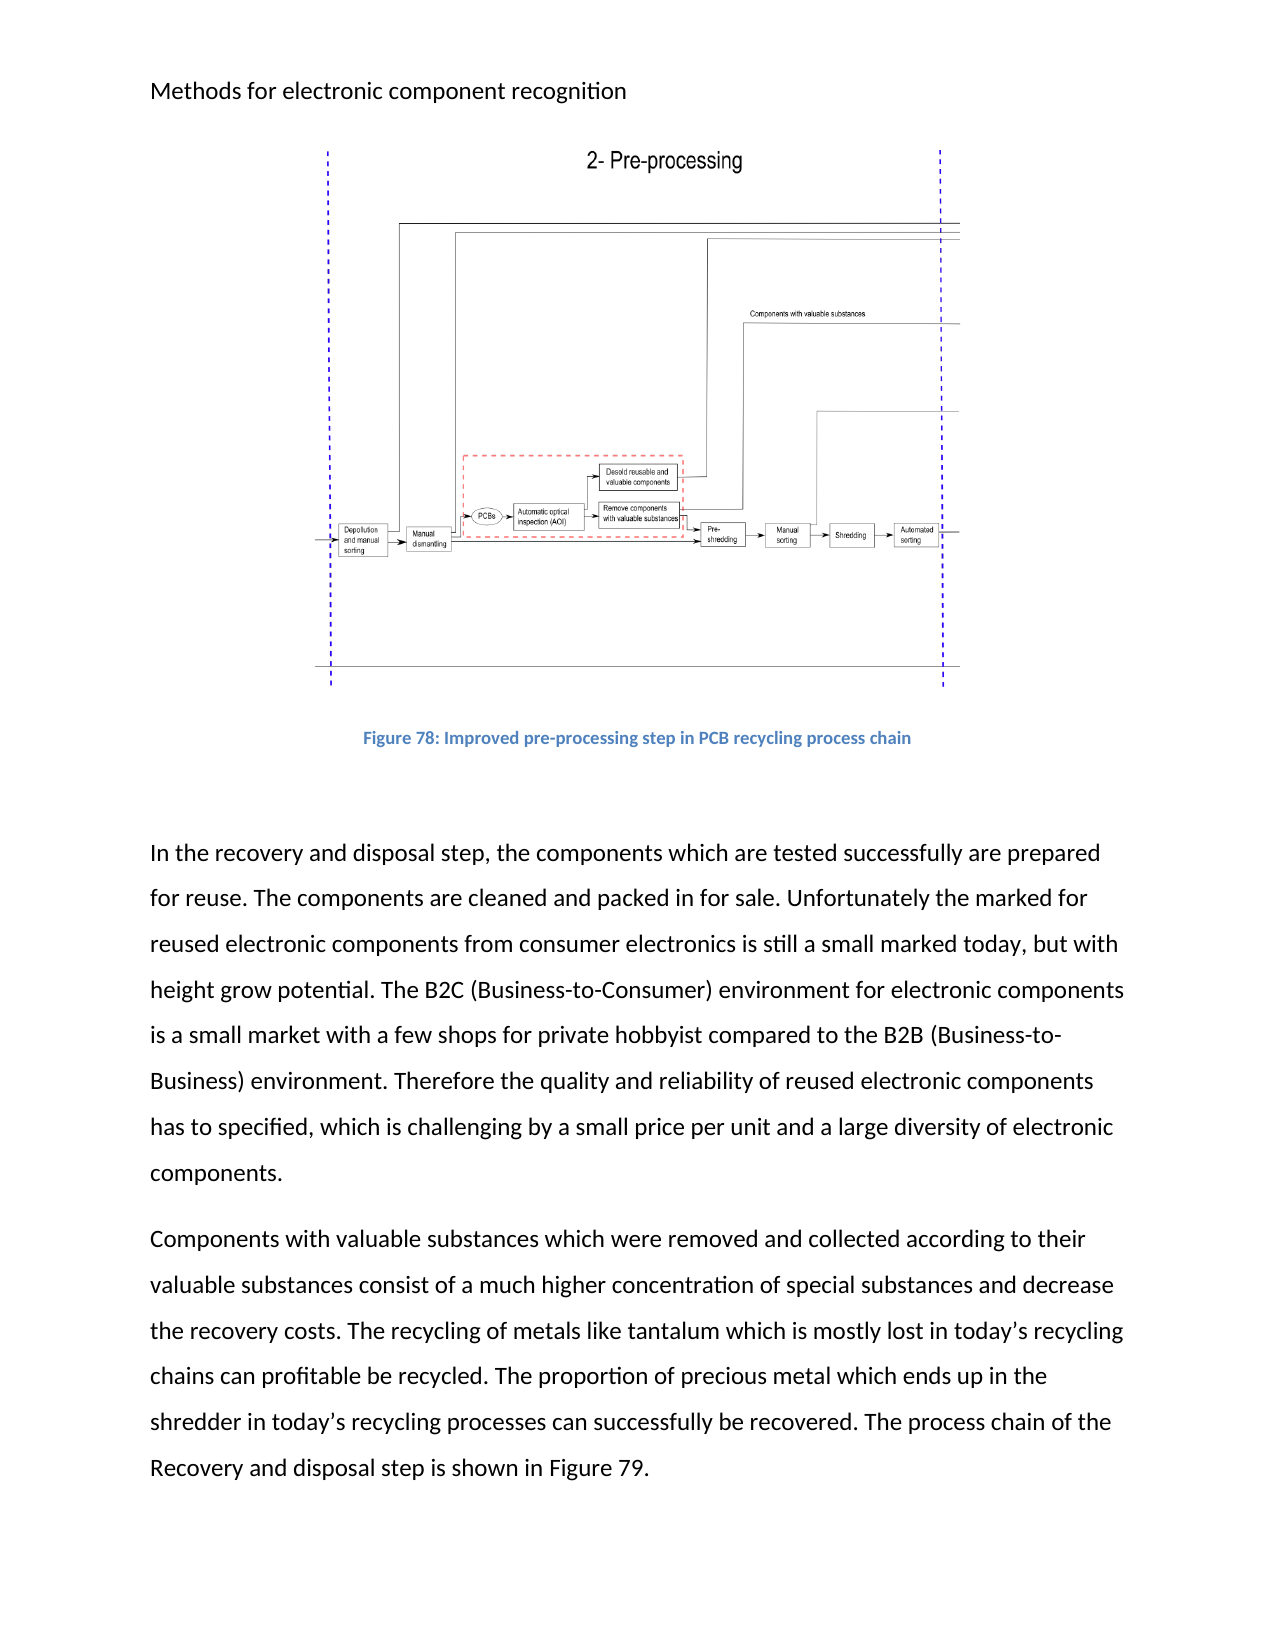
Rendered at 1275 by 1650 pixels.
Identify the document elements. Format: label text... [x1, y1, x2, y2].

text Components with valuable substances which were removed and collected according to their valuable substances consist of a much higher concentration of special substances and decrease the recovery costs. The recycling of metals like tantalum which is mostly lost in today’s recycling chains can profitable be recycled. The proportion of precious metal which ends up in the shredder in today’s recycling processes can successfully be recovered. The process chain of the Recovery and disposal step is shown in Figure 79. [150, 1223, 1125, 1482]
picture [314, 150, 961, 691]
text In the recovery and disposal step, the components which are tested successfully are prepared for reuse. The components are cleaned and packed in for sale. Unfortunately the marked for reused electronic components from consumer electronics is still a small marked today, but with height grow potential. The B2C (Business-to-Consumer) environment for electronic components is a small market with a few shops for private hobbyist compared to the B2B (Business-to-Business) environment. Therefore the quality and reliability of reused electronic components has to specified, which is challenging by a small price per unit and a large diversity of electronic components. [150, 837, 1125, 1187]
